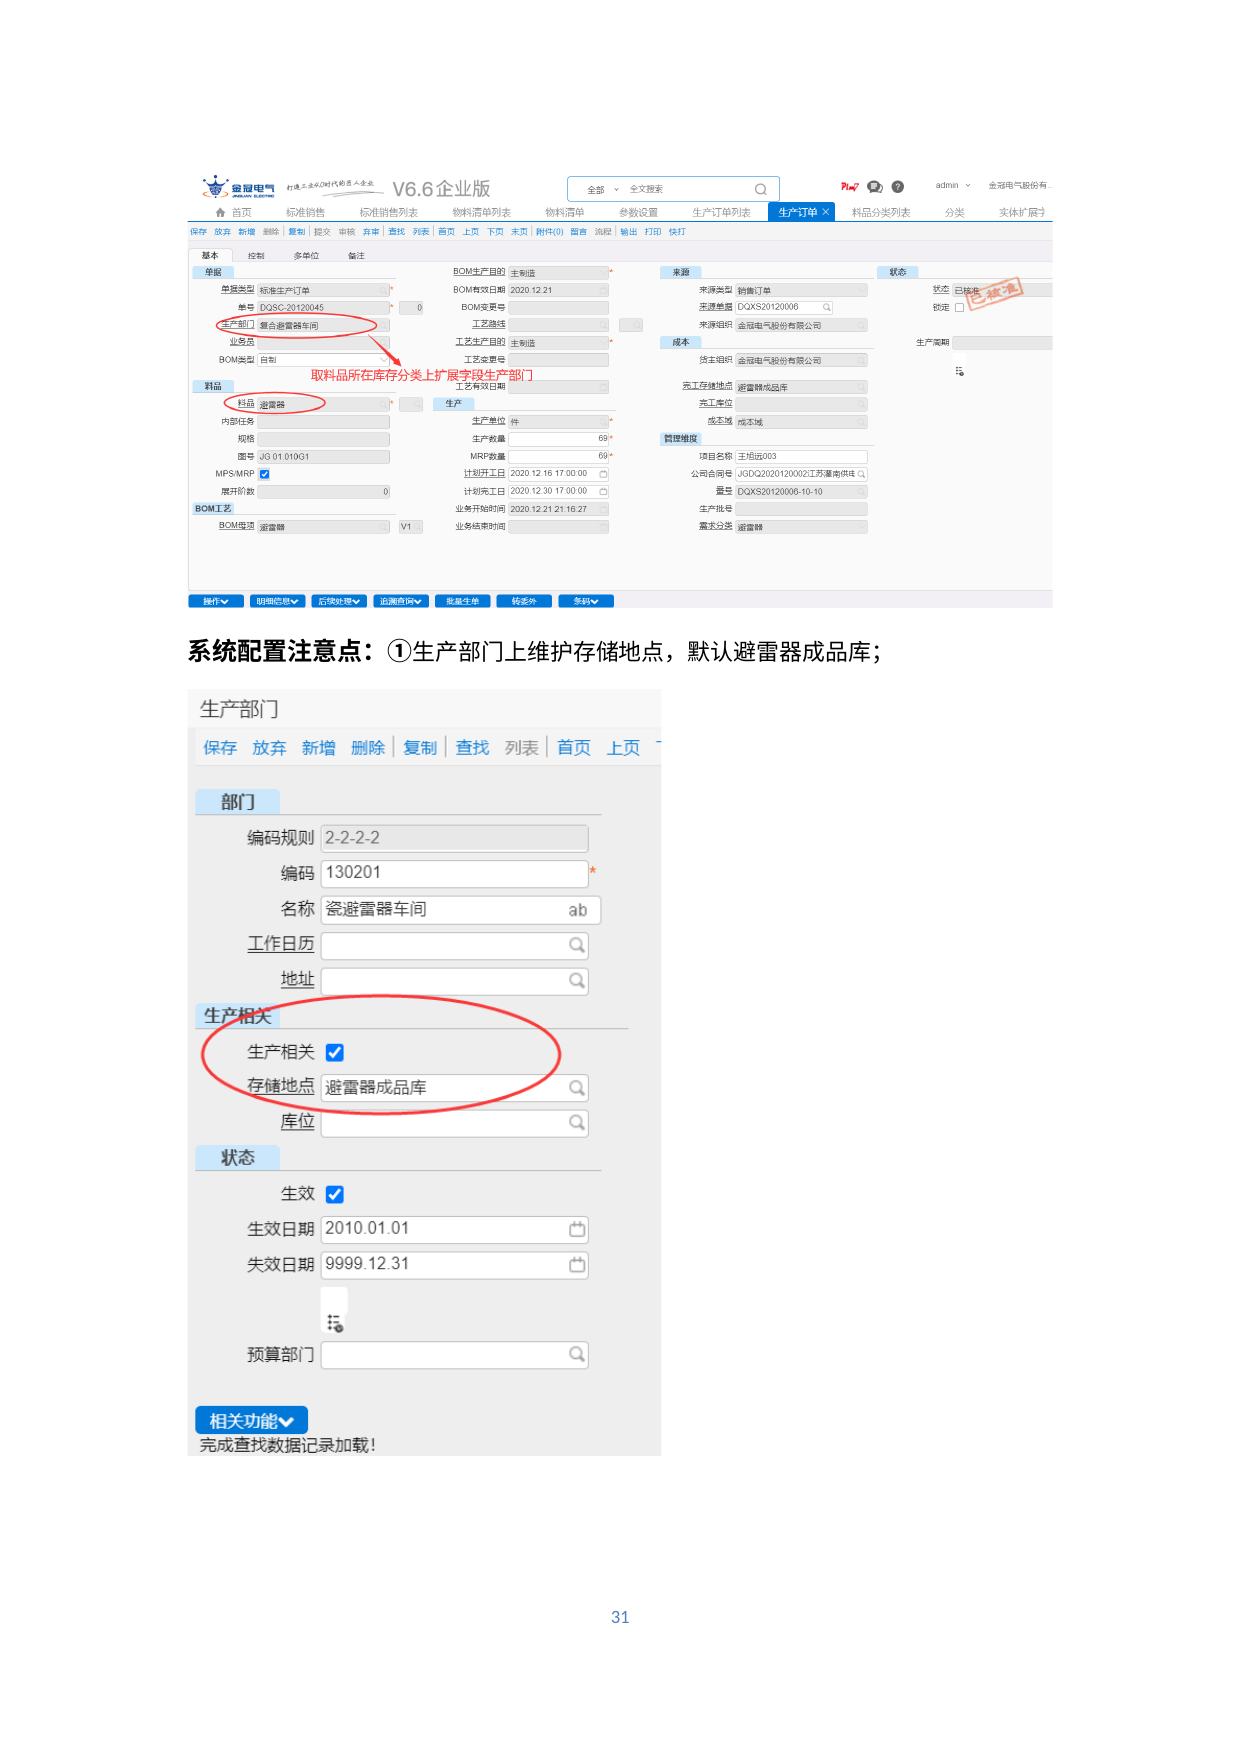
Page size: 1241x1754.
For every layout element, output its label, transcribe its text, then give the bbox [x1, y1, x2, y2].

text 系统配置注意点：①生产部门上维护存储地点，默认避雷器成品库； [187, 617, 1053, 682]
picture [187, 172, 1053, 608]
picture [187, 689, 662, 1456]
